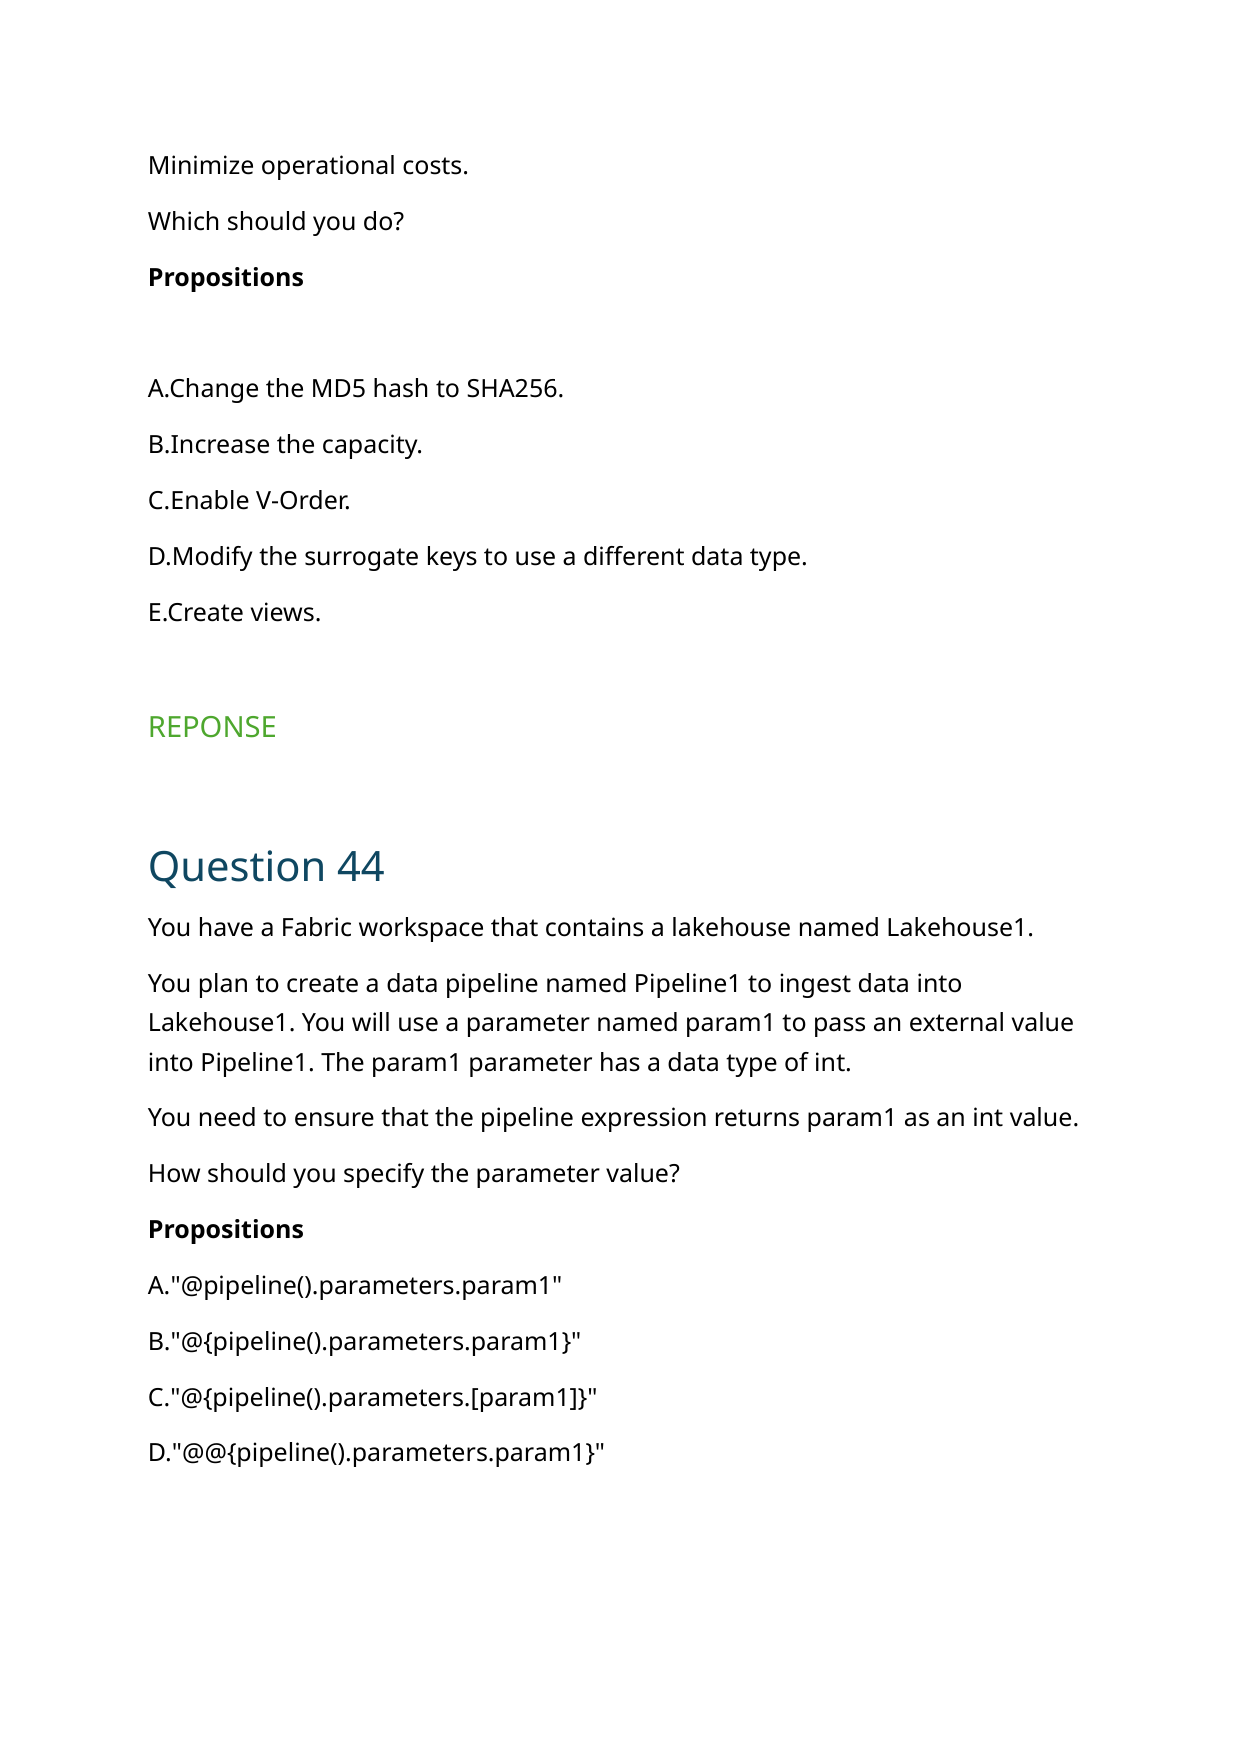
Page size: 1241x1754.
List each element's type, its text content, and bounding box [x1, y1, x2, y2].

text A."@pipeline().parameters.param1" [148, 1268, 1093, 1302]
text B.Increase the capacity. [148, 427, 1093, 461]
text C.Enable V-Order. [148, 483, 1093, 517]
subtitle Question 44 [148, 837, 1093, 893]
text Propositions [148, 259, 1093, 293]
text You have a Fabric workspace that contains a lakehouse named Lakehouse1. [148, 910, 1093, 944]
subtitle REPONSE [148, 706, 1093, 746]
text B."@{pipeline().parameters.param1}" [148, 1323, 1093, 1357]
text Which should you do? [148, 203, 1093, 237]
text You plan to create a data pipeline named Pipeline1 to ingest data into Lakehouse1. You will use a parameter named param1 to pass an external value into Pipeline1. The param1 parameter has a data type of int. [148, 966, 1093, 1078]
text C."@{pipeline().parameters.[param1]}" [148, 1379, 1093, 1413]
text Minimize operational costs. [148, 148, 1093, 182]
text E.Create views. [148, 594, 1093, 628]
text D.Modify the surrogate keys to use a different data type. [148, 538, 1093, 572]
text How should you specify the parameter value? [148, 1156, 1093, 1190]
text You need to ensure that the pipeline expression returns param1 as an int value. [148, 1100, 1093, 1134]
text D."@@{pipeline().parameters.param1}" [148, 1435, 1093, 1469]
text Propositions [148, 1212, 1093, 1246]
text A.Change the MD5 hash to SHA256. [148, 371, 1093, 405]
